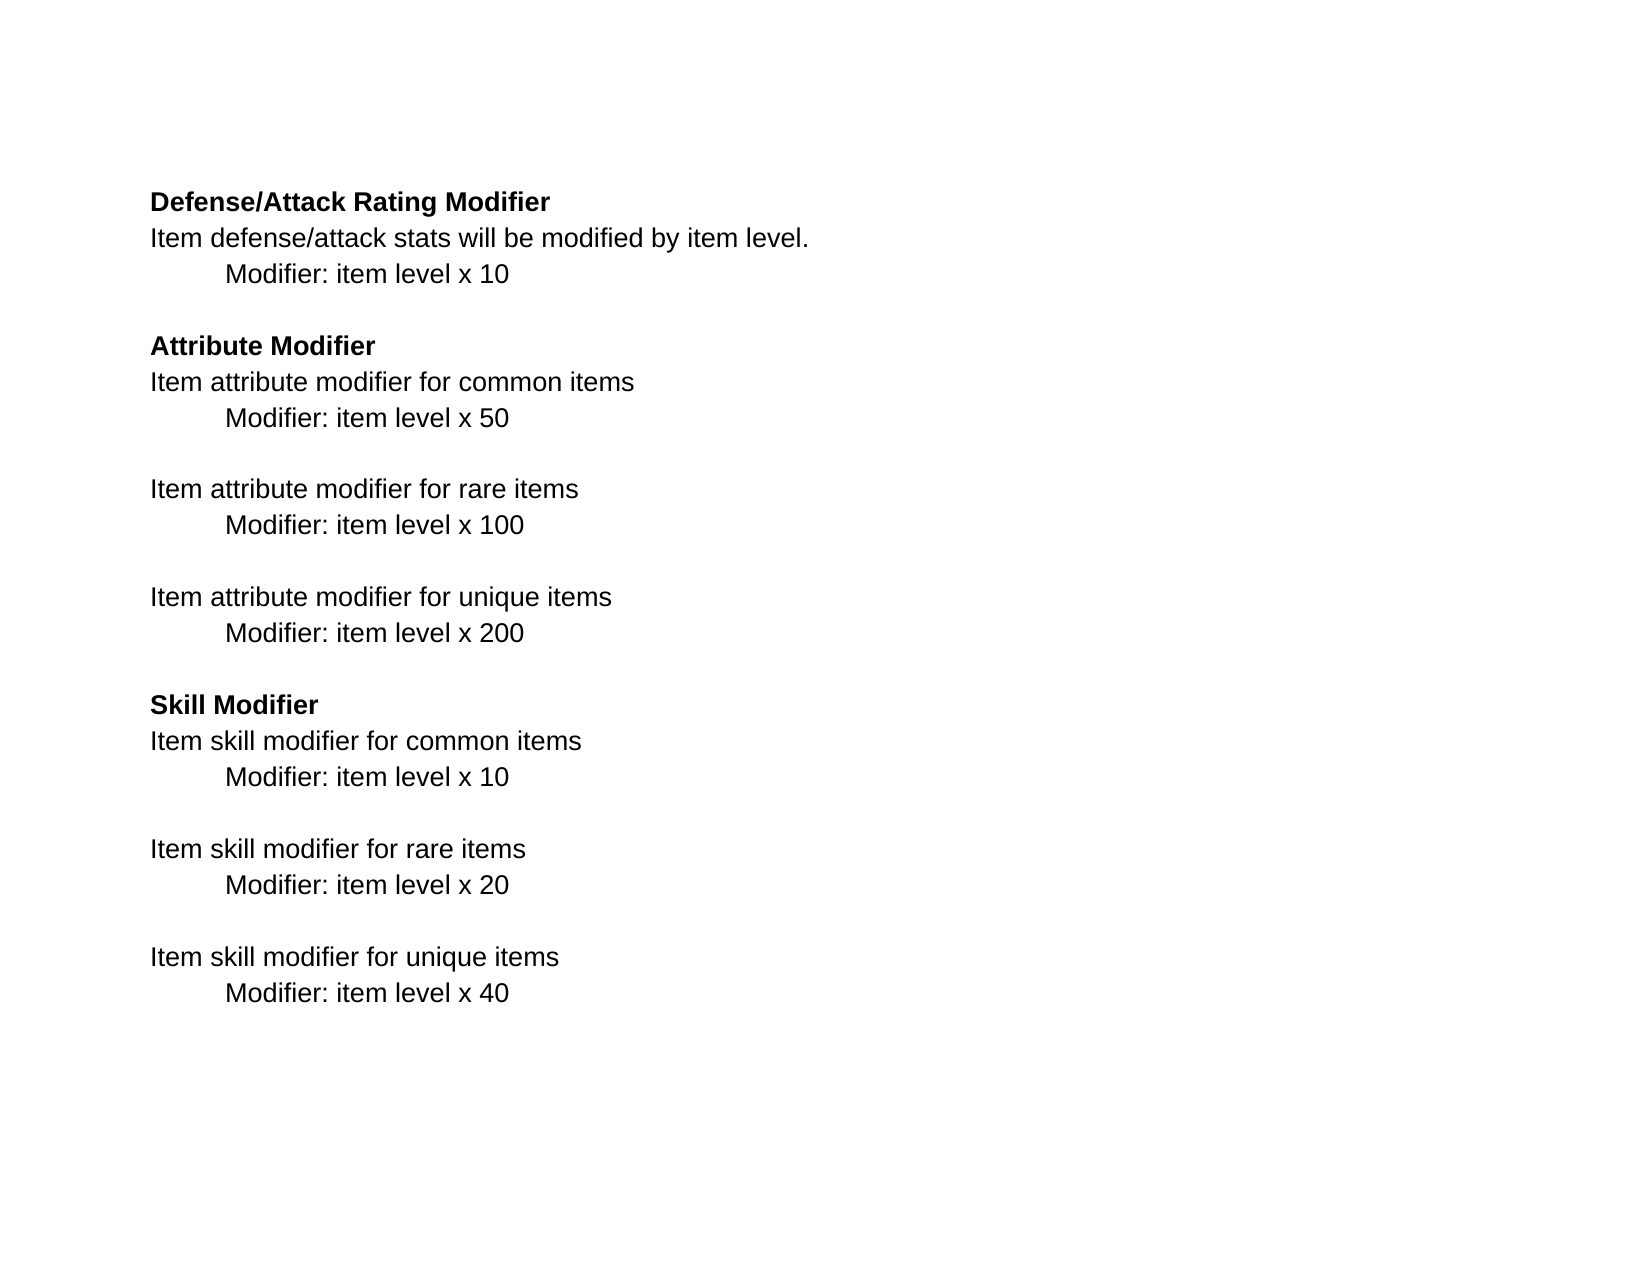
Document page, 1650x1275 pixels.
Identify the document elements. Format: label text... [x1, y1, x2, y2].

text Item attribute modifier for common items [150, 366, 1500, 397]
text Attribute Modifier [150, 330, 1500, 361]
text Modifier: item level x 50 [150, 402, 1500, 433]
text Item skill modifier for rare items [150, 833, 1500, 864]
text Item skill modifier for common items [150, 725, 1500, 756]
text Modifier: item level x 200 [150, 617, 1500, 648]
text Item attribute modifier for unique items [150, 581, 1500, 612]
text Defense/Attack Rating Modifier [150, 186, 1500, 217]
text Modifier: item level x 40 [150, 977, 1500, 1008]
text Modifier: item level x 10 [150, 258, 1500, 289]
text Modifier: item level x 10 [150, 761, 1500, 792]
text Modifier: item level x 20 [150, 869, 1500, 900]
text Modifier: item level x 100 [150, 509, 1500, 541]
text Item skill modifier for unique items [150, 941, 1500, 972]
text Skill Modifier [150, 689, 1500, 720]
text Item defense/attack stats will be modified by item level. [150, 222, 1500, 253]
text Item attribute modifier for rare items [150, 473, 1500, 505]
